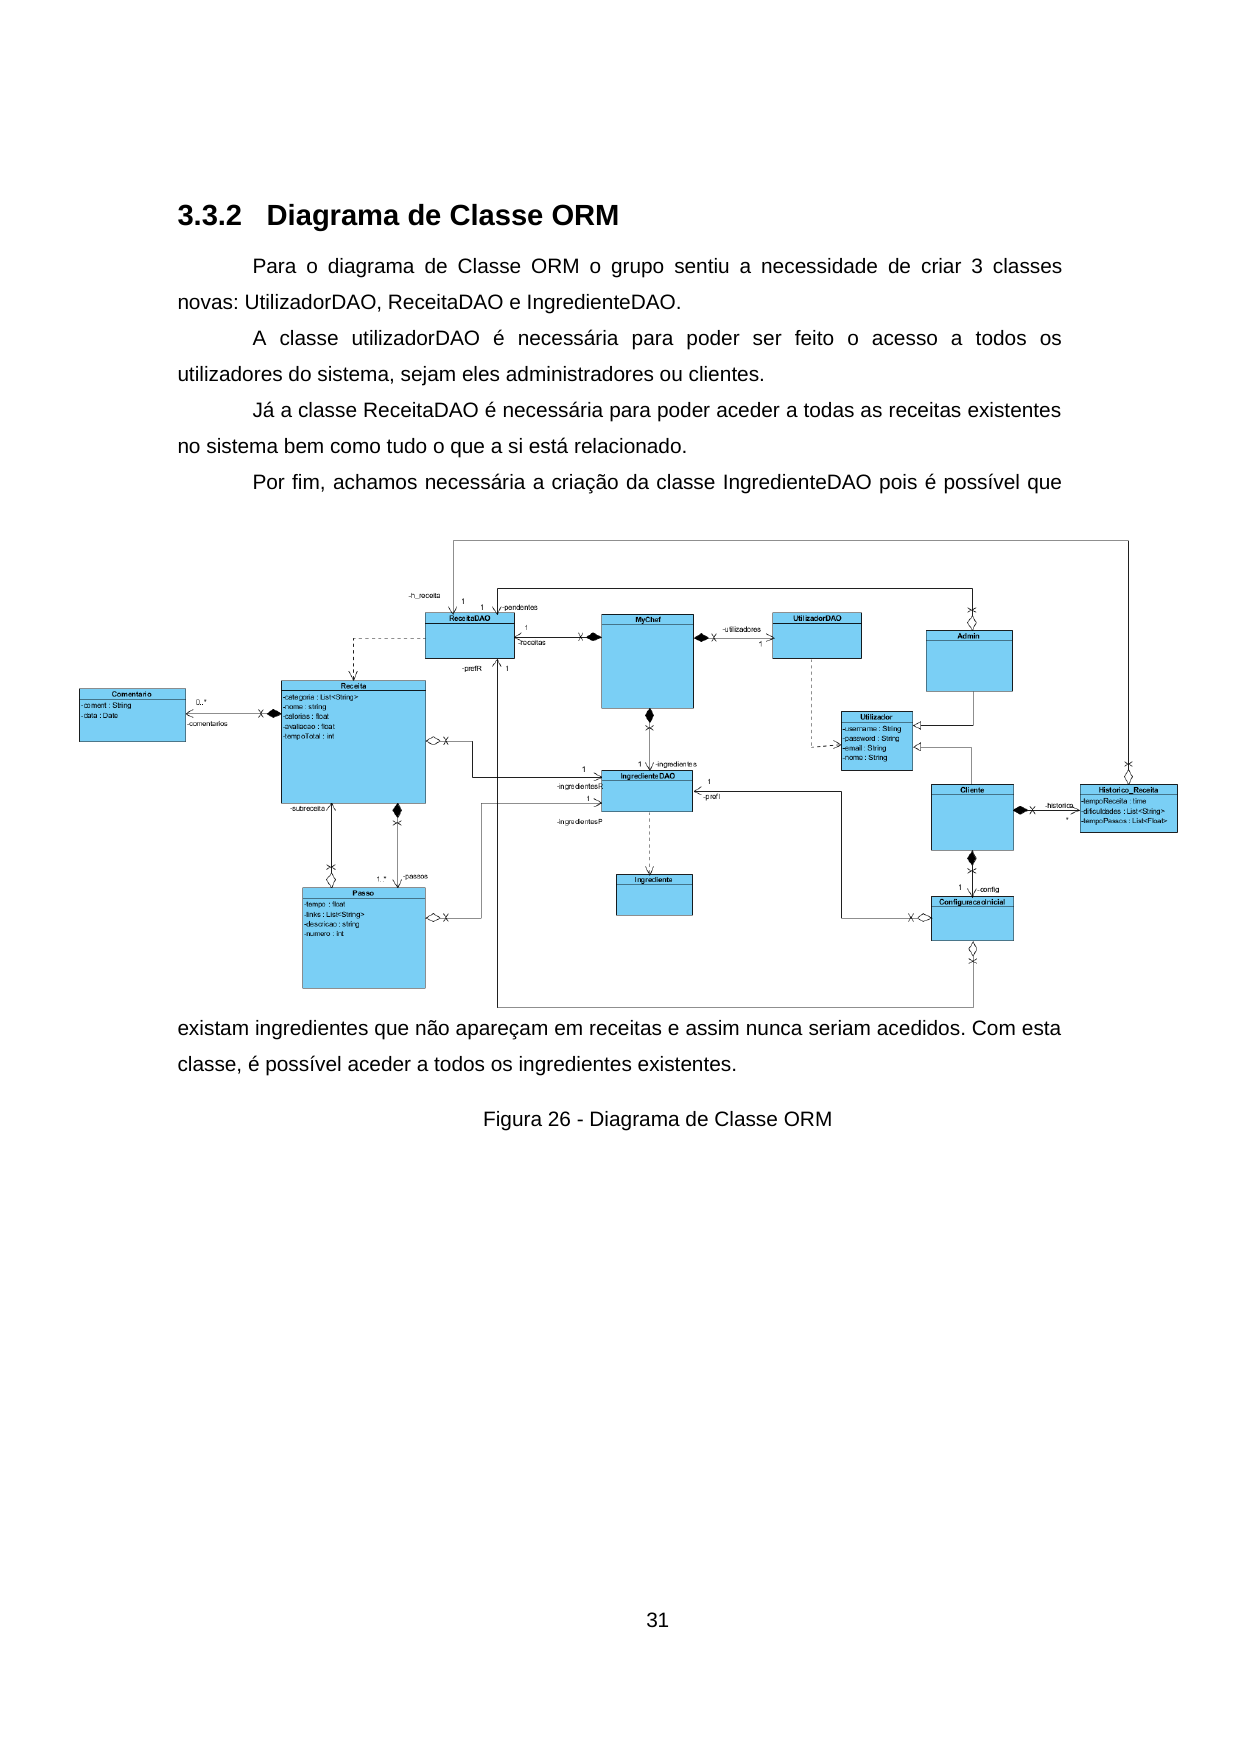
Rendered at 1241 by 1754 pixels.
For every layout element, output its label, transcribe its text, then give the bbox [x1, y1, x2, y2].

text Por fim, achamos necessária a criação da classe IngredienteDAO pois é possível que existam ingredientes que não apareçam em receitas e assim nunca seriam acedidos. Com esta classe, é possível aceder a todos os ingredientes existentes. [177, 1016, 1063, 1076]
text Por fim, achamos necessária a criação da classe IngredienteDAO pois é possível que existam ingredientes que não apareçam em receitas e assim nunca seriam acedidos. Com esta classe, é possível aceder a todos os ingredientes existentes. [177, 470, 1063, 529]
text Já a classe ReceitaDAO é necessária para poder aceder a todas as receitas existentes no sistema bem como tudo o que a si está relacionado. [177, 398, 1063, 458]
text Diagrama de Classe ORM [177, 198, 1063, 231]
picture [76, 529, 1181, 1016]
text Para o diagrama de Classe ORM o grupo sentiu a necessidade de criar 3 classes novas: UtilizadorDAO, ReceitaDAO e IngredienteDAO. [177, 254, 1063, 314]
text A classe utilizadorDAO é necessária para poder ser feito o acesso a todos os utilizadores do sistema, sejam eles administradores ou clientes. [177, 326, 1063, 386]
